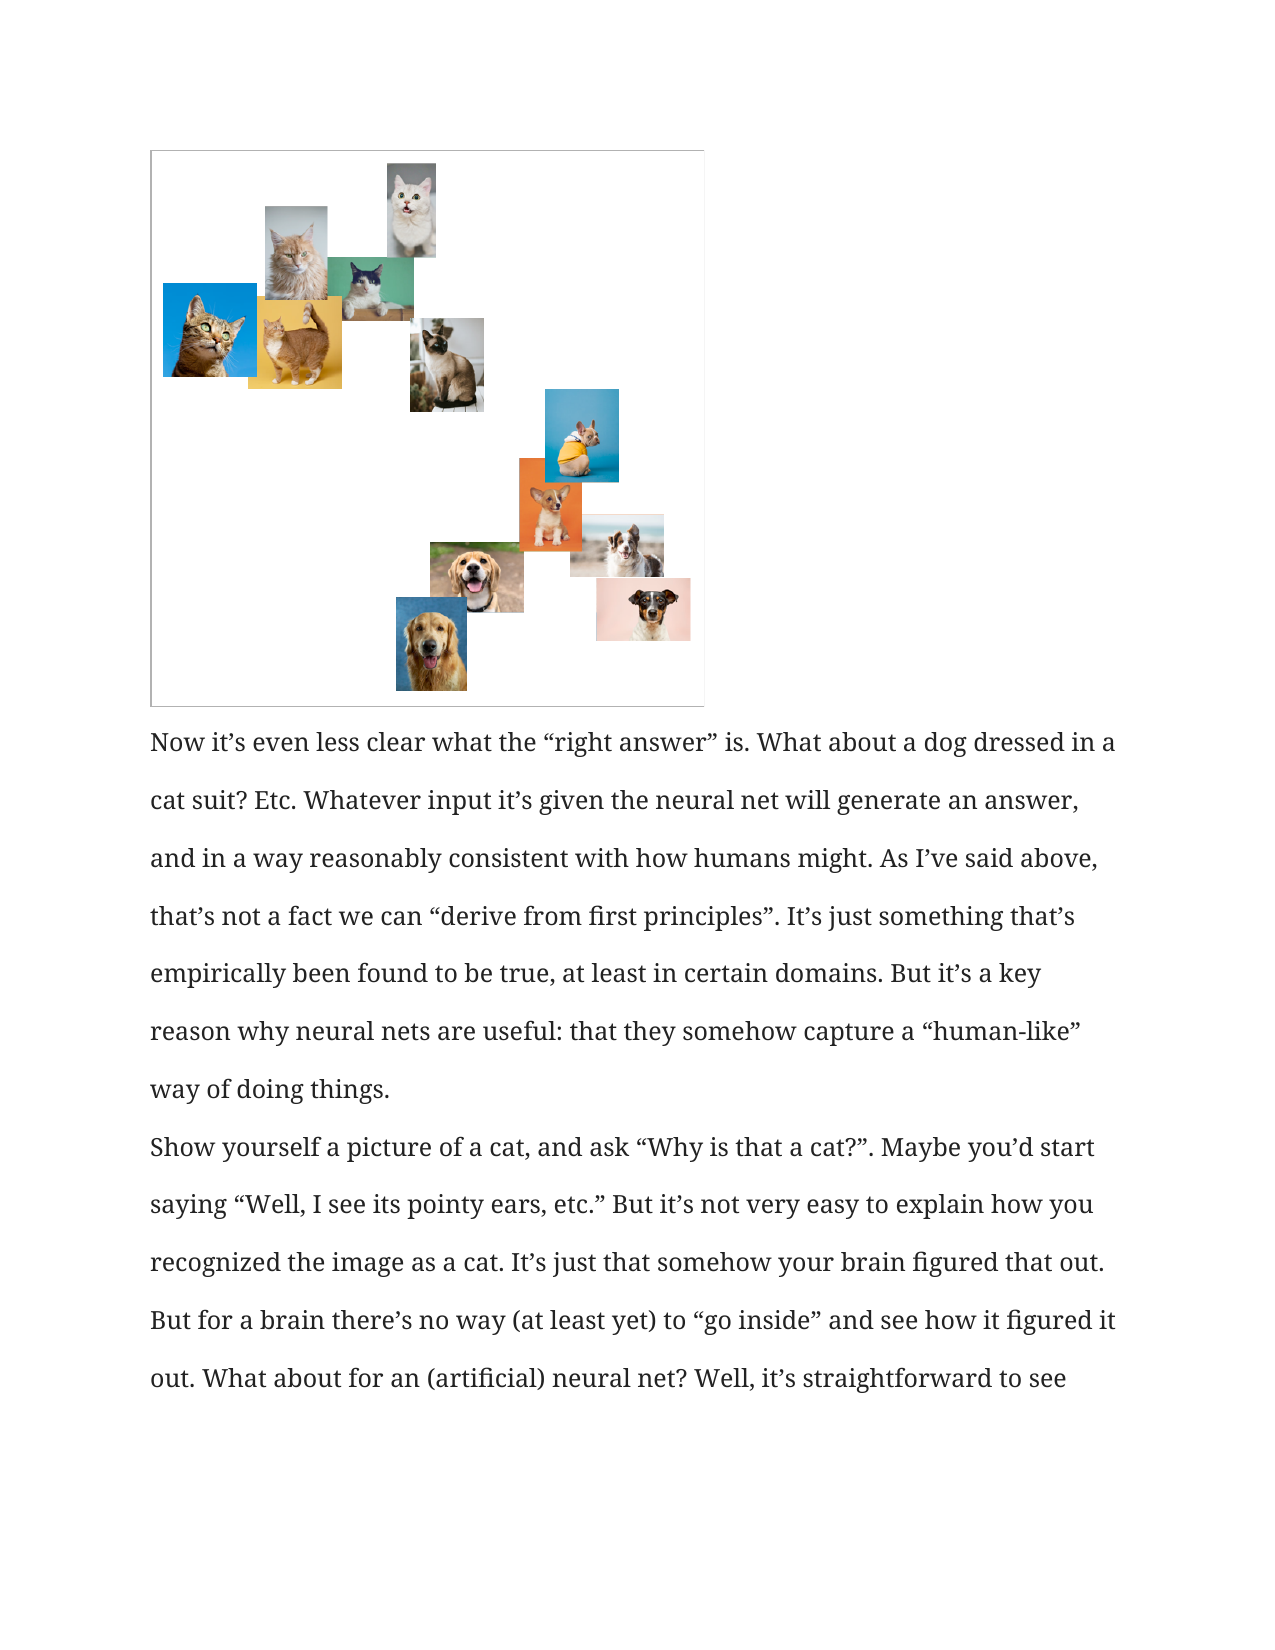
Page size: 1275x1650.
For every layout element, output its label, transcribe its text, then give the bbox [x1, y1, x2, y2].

picture [150, 150, 705, 707]
text Now it’s even less clear what the “right answer” is. What about a dog dressed in a cat suit? Etc. Whatever input it’s given the neural net will generate an answer, and in a way reasonably consistent with how humans might. As I’ve said above, that’s not a fact we can “derive from first principles”. It’s just something that’s empirically been found to be true, at least in certain domains. But it’s a key reason why neural nets are useful: that they somehow capture a “human-like” way of doing things. [150, 725, 1125, 1106]
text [150, 1129, 1125, 1395]
